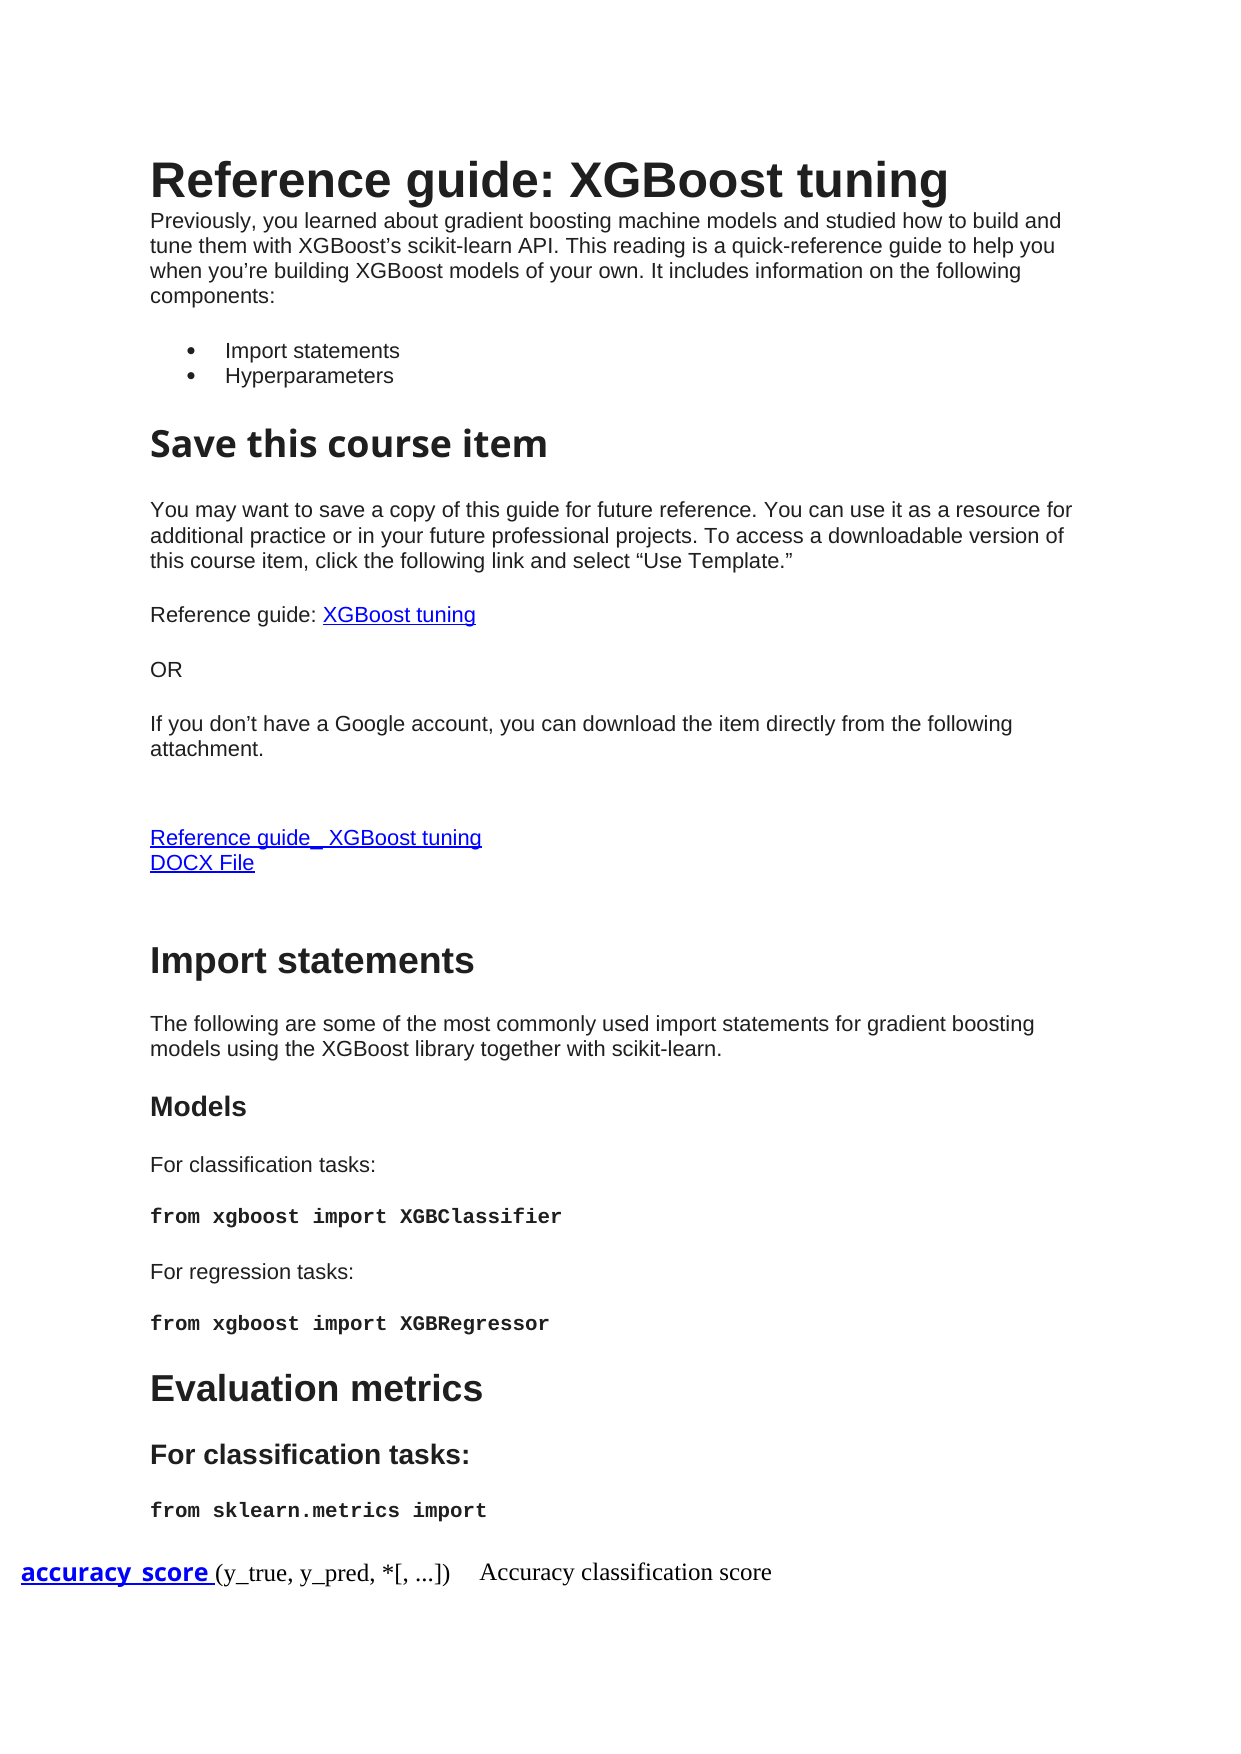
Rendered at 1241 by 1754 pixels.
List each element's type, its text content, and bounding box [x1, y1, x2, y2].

text Save this course item [150, 417, 1090, 468]
text from xgboost import XGBRegressor [150, 1313, 1090, 1337]
text from sklearn.metrics import [150, 1500, 1090, 1523]
text DOCX File [150, 850, 1090, 875]
text from xgboost import XGBClassifier [150, 1206, 1090, 1229]
text Import statements [150, 938, 1090, 981]
text You may want to save a copy of this guide for future reference. You can use it as a resource for additional practice or in your future professional projects. To access a downloadable version of this course item, click the following link and select “Use Template.” [150, 497, 1090, 573]
text The following are some of the most commonly used import statements for gradient boosting models using the XGBoost library together with scikit-learn. [150, 1010, 1090, 1061]
text For classification tasks: [150, 1438, 1090, 1471]
text If you don’t have a Google account, you can download the item directly from the following attachment. [150, 711, 1090, 761]
text Evaluation metrics [150, 1366, 1090, 1409]
text Reference guide: XGBoost tuning [150, 602, 1090, 627]
text OR [150, 656, 1090, 682]
text Models [150, 1090, 1090, 1122]
text For regression tasks: [150, 1259, 1090, 1284]
list Import statements [187, 337, 1090, 363]
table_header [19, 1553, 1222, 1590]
text Previously, you learned about gradient boosting machine models and studied how to build and tune them with XGBoost’s scikit-learn API. This reading is a quick-reference guide to help you when you’re building XGBoost models of your own. It includes information on the following components: [150, 207, 1090, 308]
text Reference guide: XGBoost tuning [150, 150, 1090, 207]
text For classification tasks: [150, 1152, 1090, 1177]
text Reference guide_ XGBoost tuning [150, 824, 1090, 850]
list Hyperparameters [187, 363, 1090, 388]
